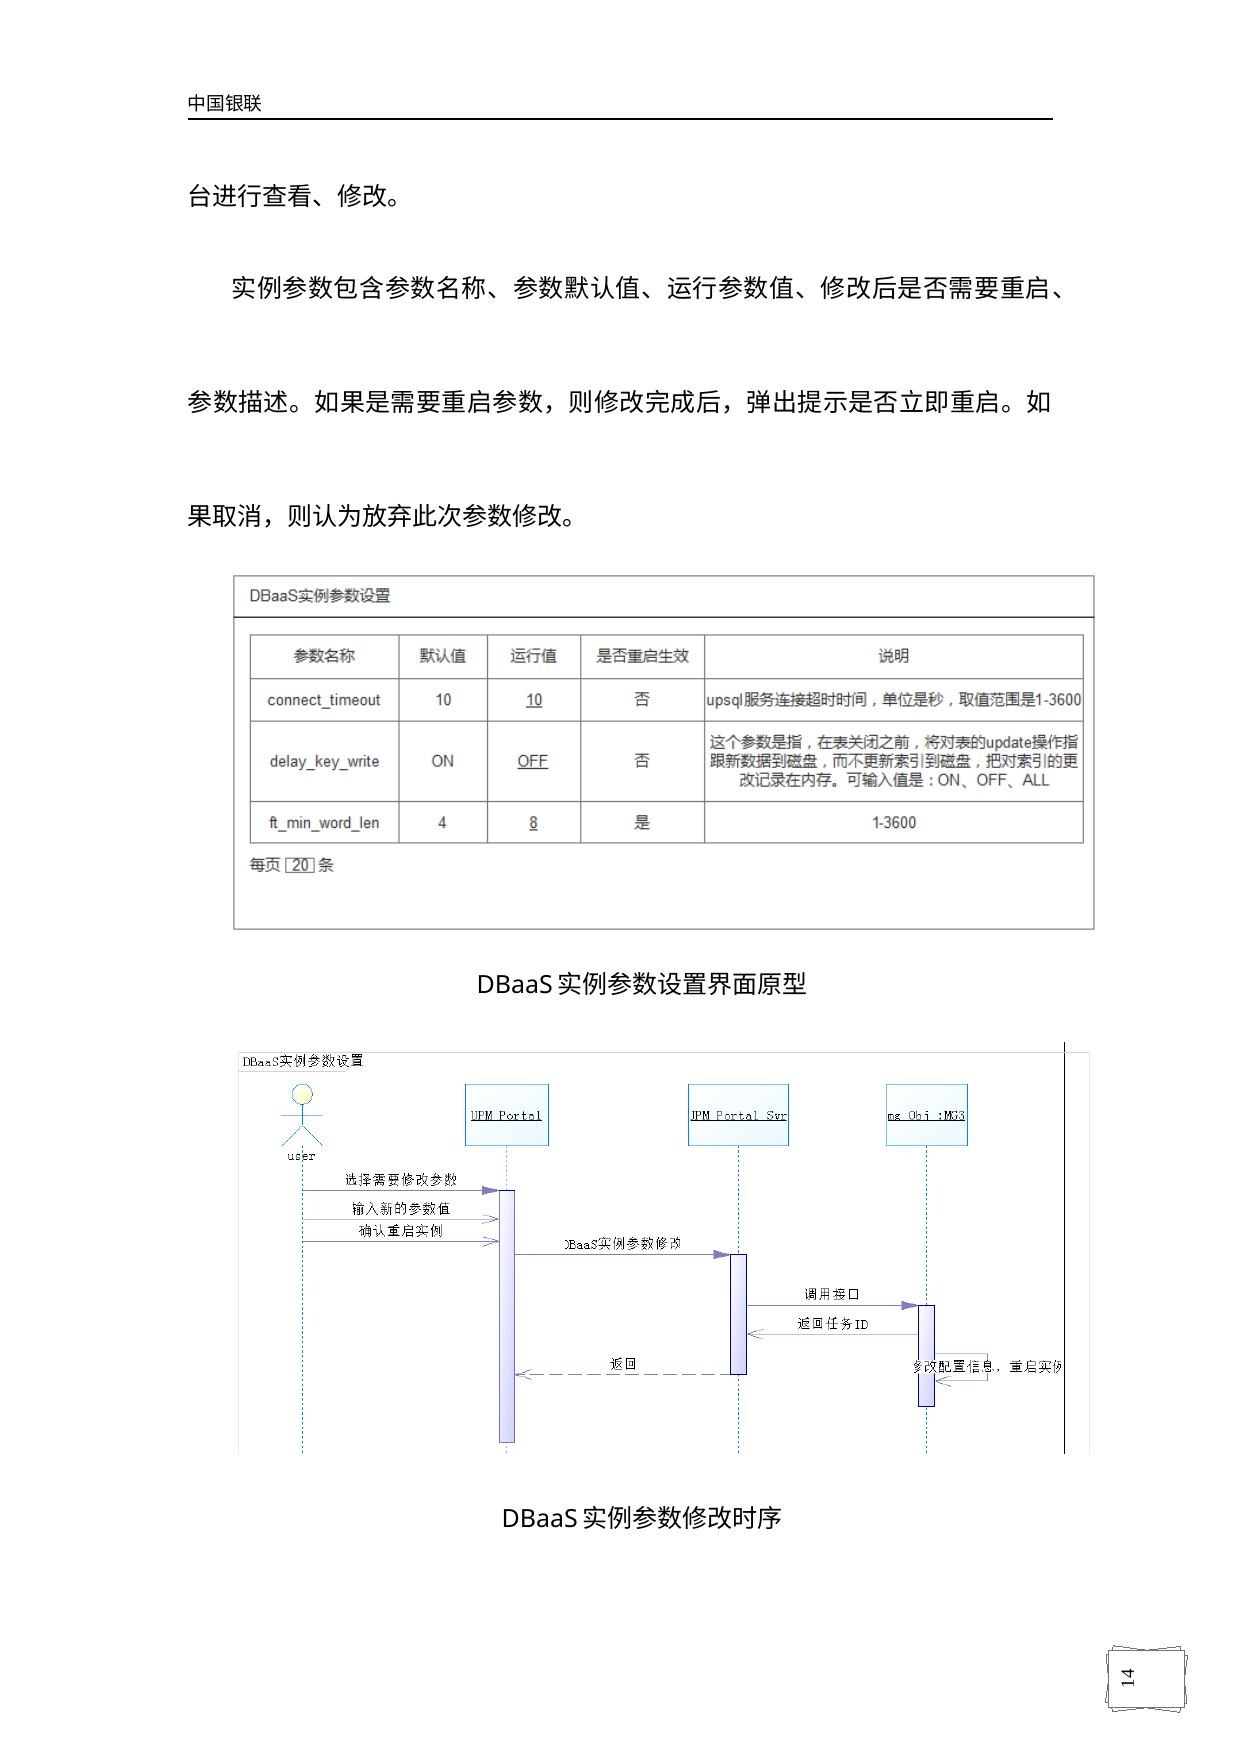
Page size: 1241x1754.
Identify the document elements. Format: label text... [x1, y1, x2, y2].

text DBaaS实例参数修改时序 [187, 1484, 1053, 1549]
picture [231, 573, 1097, 931]
text DBaaS实例参数设置界面原型 [187, 950, 1053, 1015]
text 实例参数包含参数名称、参数默认值、运行参数值、修改后是否需要重启、参数描述。如果是需要重启参数，则修改完成后，弹出提示是否立即重启。如果取消，则认为放弃此次参数修改。 [187, 254, 1053, 547]
picture [231, 1042, 1097, 1454]
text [187, 162, 1053, 227]
